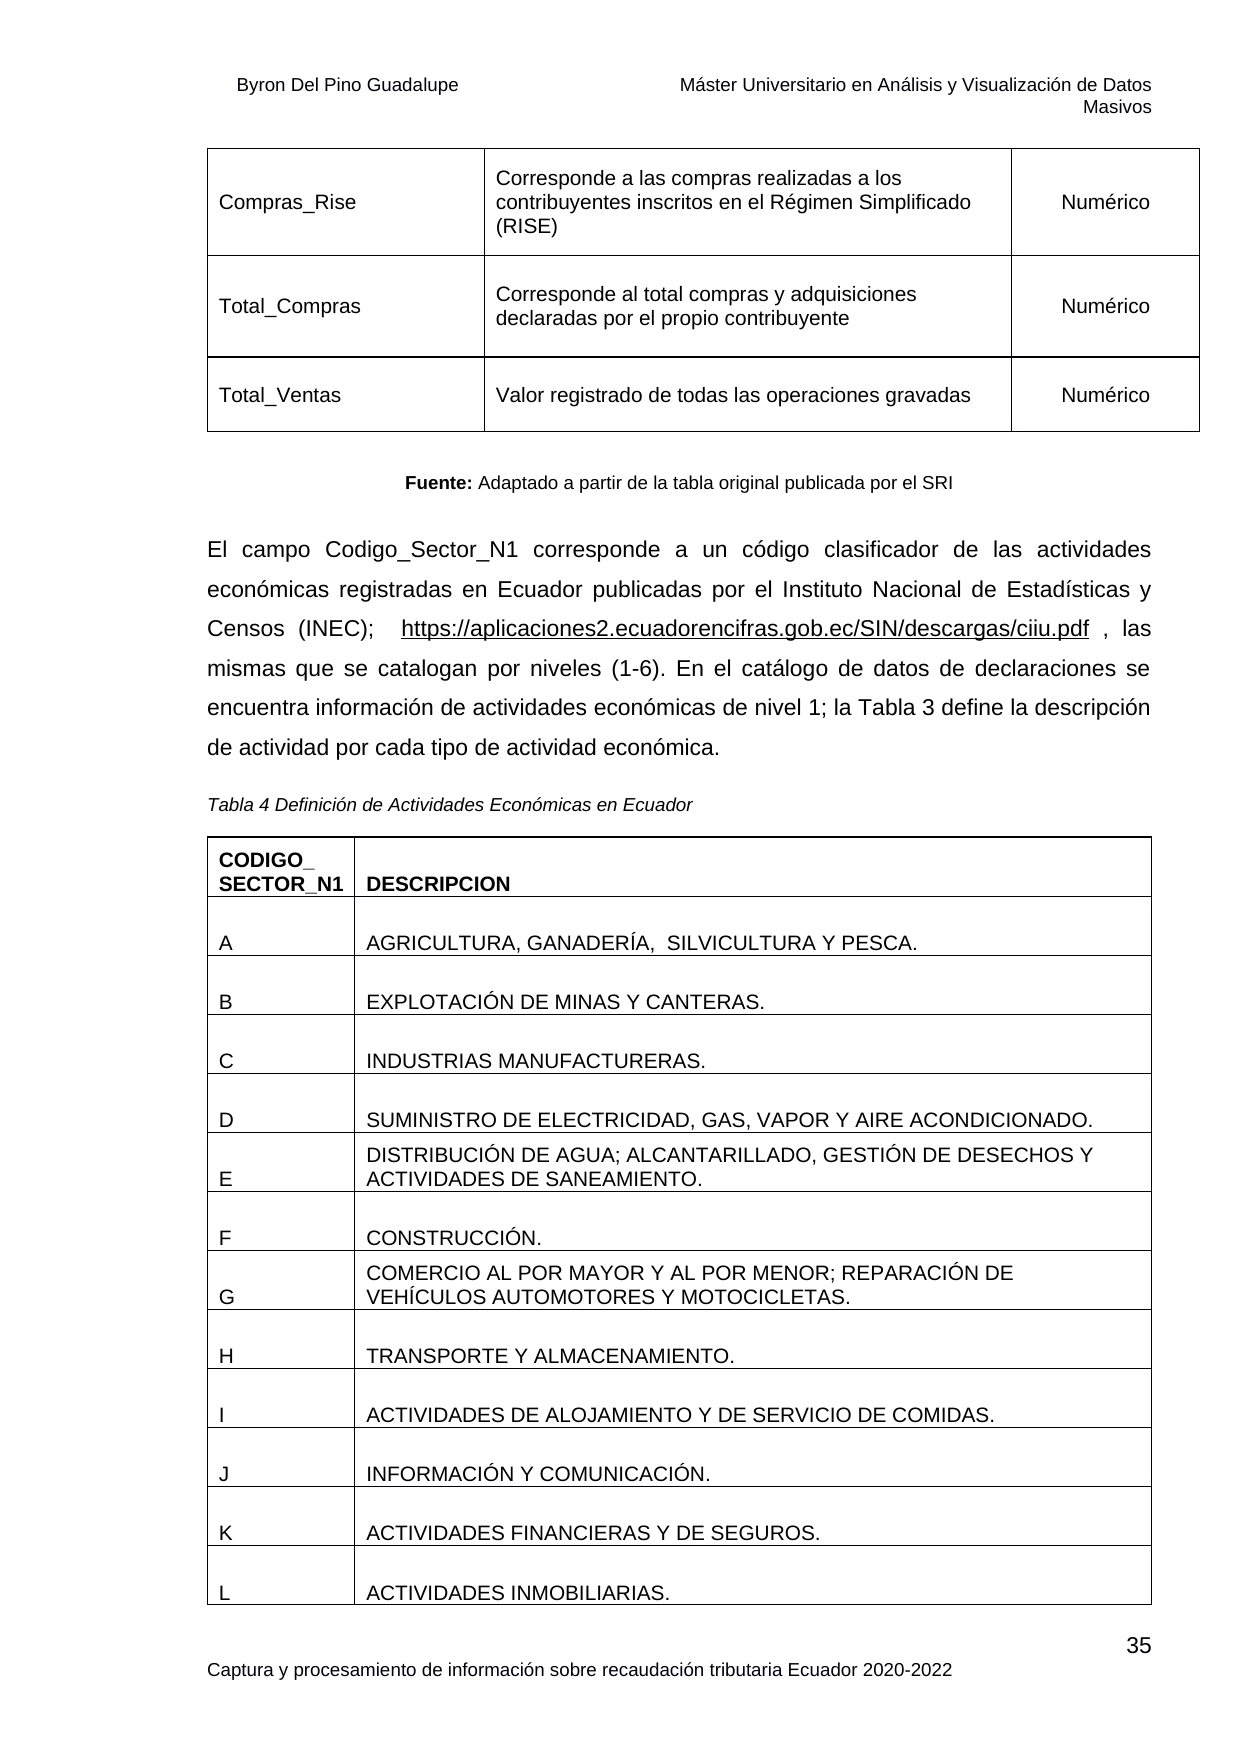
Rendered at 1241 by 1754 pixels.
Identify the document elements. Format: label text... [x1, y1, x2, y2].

table_cell Numérico [1012, 256, 1199, 356]
table_cell Valor registrado de todas las operaciones gravadas [485, 358, 1011, 431]
table_cell EXPLOTACIÓN DE MINAS Y CANTERAS. [355, 956, 1151, 1014]
table_cell L [208, 1546, 354, 1604]
table_cell I [208, 1369, 354, 1427]
table_cell ACTIVIDADES FINANCIERAS Y DE SEGUROS. [355, 1487, 1151, 1545]
table_cell E [208, 1133, 354, 1191]
table_cell INDUSTRIAS MANUFACTURERAS. [355, 1015, 1151, 1073]
table_cell A [208, 897, 354, 954]
table_cell Numérico [1012, 358, 1199, 431]
text El campo Codigo_Sector_N1 corresponde a un código clasificador de las actividades económicas registradas en Ecuador publicadas por el Instituto Nacional de Estadísticas y Censos (INEC); https://aplicaciones2.ecuadorencifras.gob.ec/SIN/descargas/ciiu.pdf , las mismas que se catalogan por niveles (1-6). En el catálogo de datos de declaraciones se encuentra información de actividades económicas de nivel 1; la Tabla 3 define la descripción de actividad por cada tipo de actividad económica. [207, 536, 1152, 760]
table_cell K [208, 1487, 354, 1545]
table_cell Numérico [1012, 149, 1199, 255]
table_cell SUMINISTRO DE ELECTRICIDAD, GAS, VAPOR Y AIRE ACONDICIONADO. [355, 1074, 1151, 1132]
table_cell ACTIVIDADES INMOBILIARIAS. [355, 1546, 1151, 1604]
table_header CODIGO_ SECTOR_N1 [208, 838, 354, 896]
table_cell Total_Compras [208, 256, 484, 356]
table_cell AGRICULTURA, GANADERÍA, SILVICULTURA Y PESCA. [355, 897, 1151, 954]
text Tabla 4 Definición de Actividades Económicas en Ecuador [207, 794, 1152, 816]
table_cell INFORMACIÓN Y COMUNICACIÓN. [355, 1428, 1151, 1486]
table_cell H [208, 1310, 354, 1368]
table_cell DISTRIBUCIÓN DE AGUA; ALCANTARILLADO, GESTIÓN DE DESECHOS Y ACTIVIDADES DE SANEAMIENTO. [355, 1133, 1151, 1191]
table_cell TRANSPORTE Y ALMACENAMIENTO. [355, 1310, 1151, 1368]
table_cell ACTIVIDADES DE ALOJAMIENTO Y DE SERVICIO DE COMIDAS. [355, 1369, 1151, 1427]
text Fuente: Adaptado a partir de la tabla original publicada por el SRI [207, 472, 1152, 493]
table_cell COMERCIO AL POR MAYOR Y AL POR MENOR; REPARACIÓN DE VEHÍCULOS AUTOMOTORES Y MOTOCICLETAS. [355, 1251, 1151, 1309]
table_cell Corresponde a las compras realizadas a los contribuyentes inscritos en el Régimen Simplificado (RISE) [485, 149, 1011, 255]
table_cell D [208, 1074, 354, 1132]
table_cell Total_Ventas [208, 358, 484, 431]
table_cell C [208, 1015, 354, 1073]
table_cell CONSTRUCCIÓN. [355, 1192, 1151, 1250]
table_cell B [208, 956, 354, 1014]
table_cell Compras_Rise [208, 149, 484, 255]
table_header DESCRIPCION [355, 838, 1151, 896]
table_cell G [208, 1251, 354, 1309]
table_cell Corresponde al total compras y adquisiciones declaradas por el propio contribuyente [485, 256, 1011, 356]
table_cell J [208, 1428, 354, 1486]
table_cell F [208, 1192, 354, 1250]
